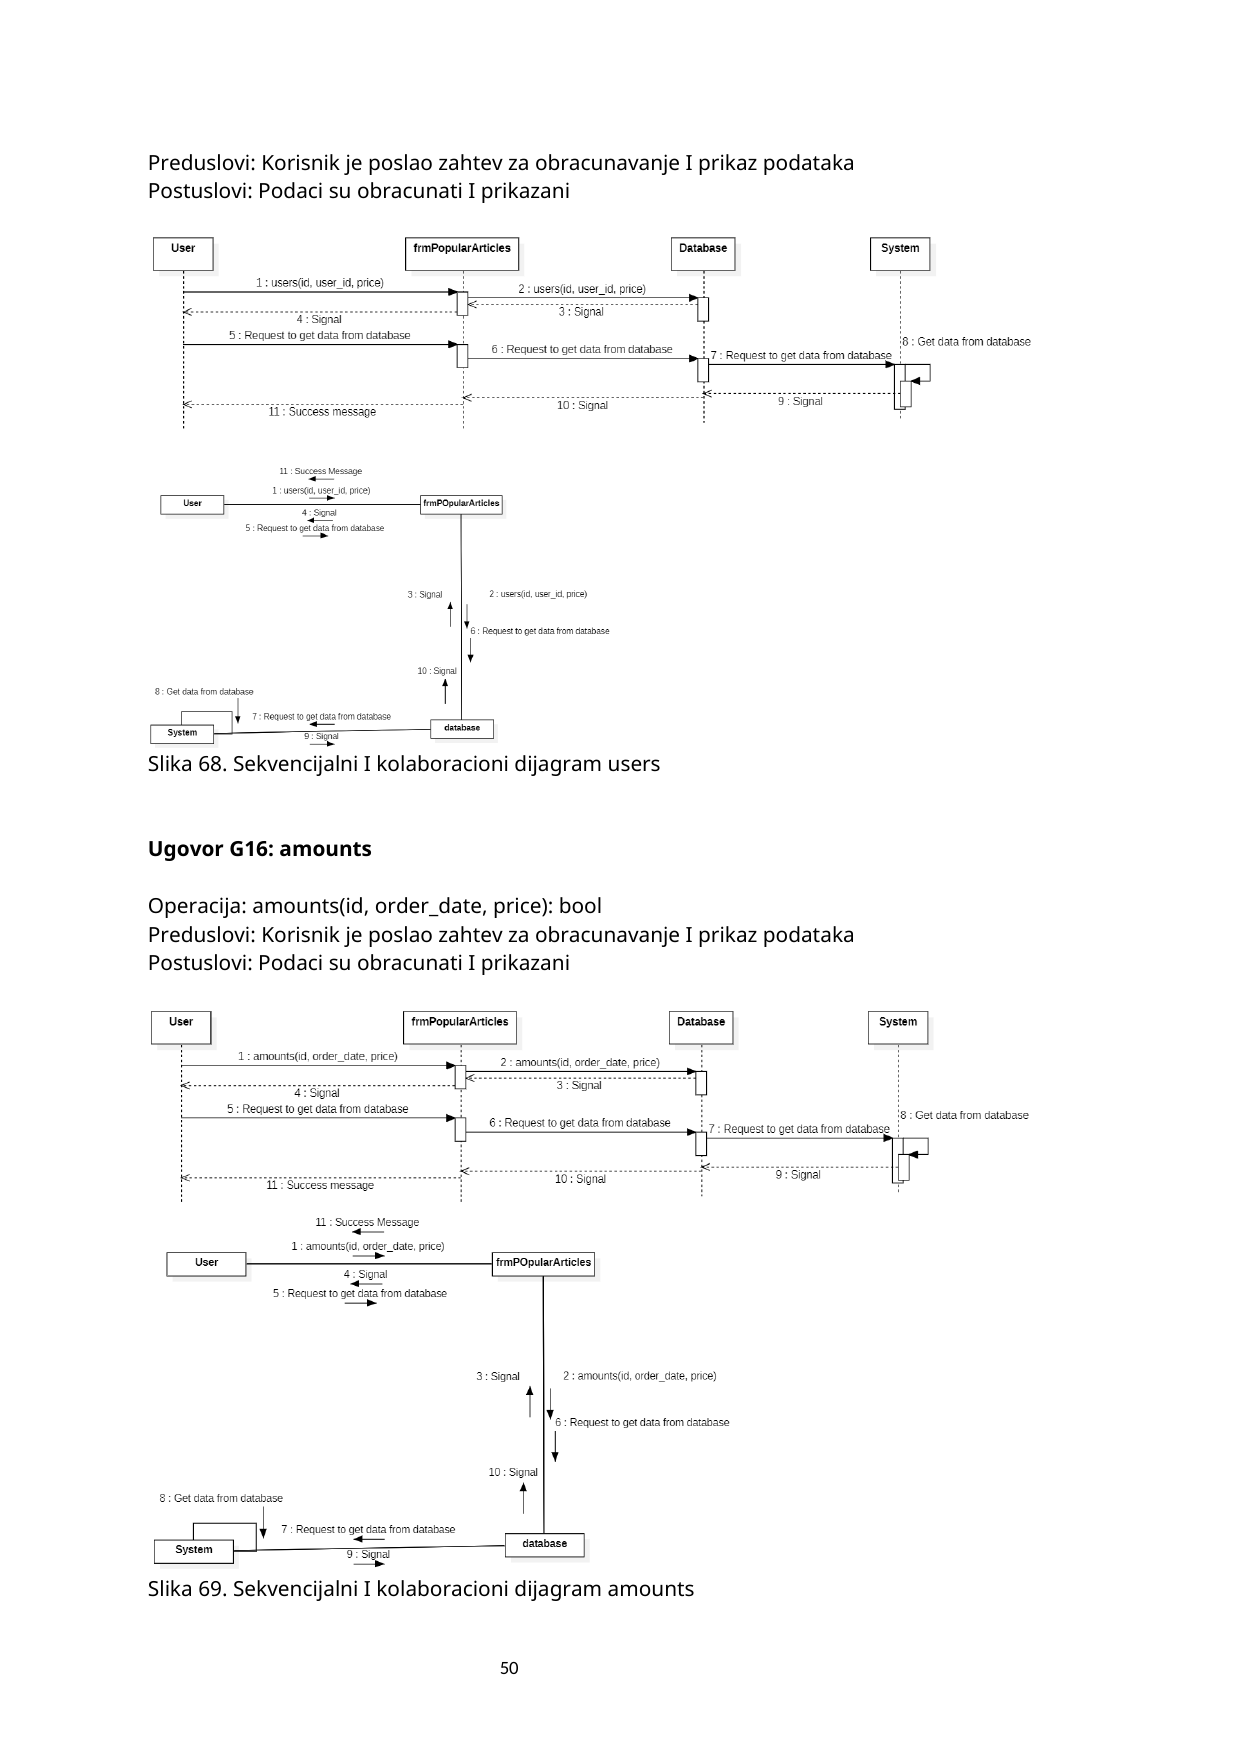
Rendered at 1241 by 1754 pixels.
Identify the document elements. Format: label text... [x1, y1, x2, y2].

list Ugovor G16: amounts [148, 834, 1152, 863]
list Operacija: amounts(id, order_date, price): bool [148, 891, 1152, 920]
list Postuslovi: Podaci su obracunati I prikazani [148, 176, 1152, 204]
picture [147, 232, 1037, 429]
list Preduslovi: Korisnik je poslao zahtev za obracunavanje I prikaz podataka [148, 148, 1152, 176]
picture [147, 457, 613, 750]
list Slika 69. Sekvencijalni I kolaboracioni dijagram amounts [148, 1574, 1152, 1602]
list Postuslovi: Podaci su obracunati I prikazani [148, 948, 1152, 977]
picture [147, 1005, 1037, 1574]
list Slika 68. Sekvencijalni I kolaboracioni dijagram users [148, 749, 1152, 778]
list Preduslovi: Korisnik je poslao zahtev za obracunavanje I prikaz podataka [148, 920, 1152, 948]
